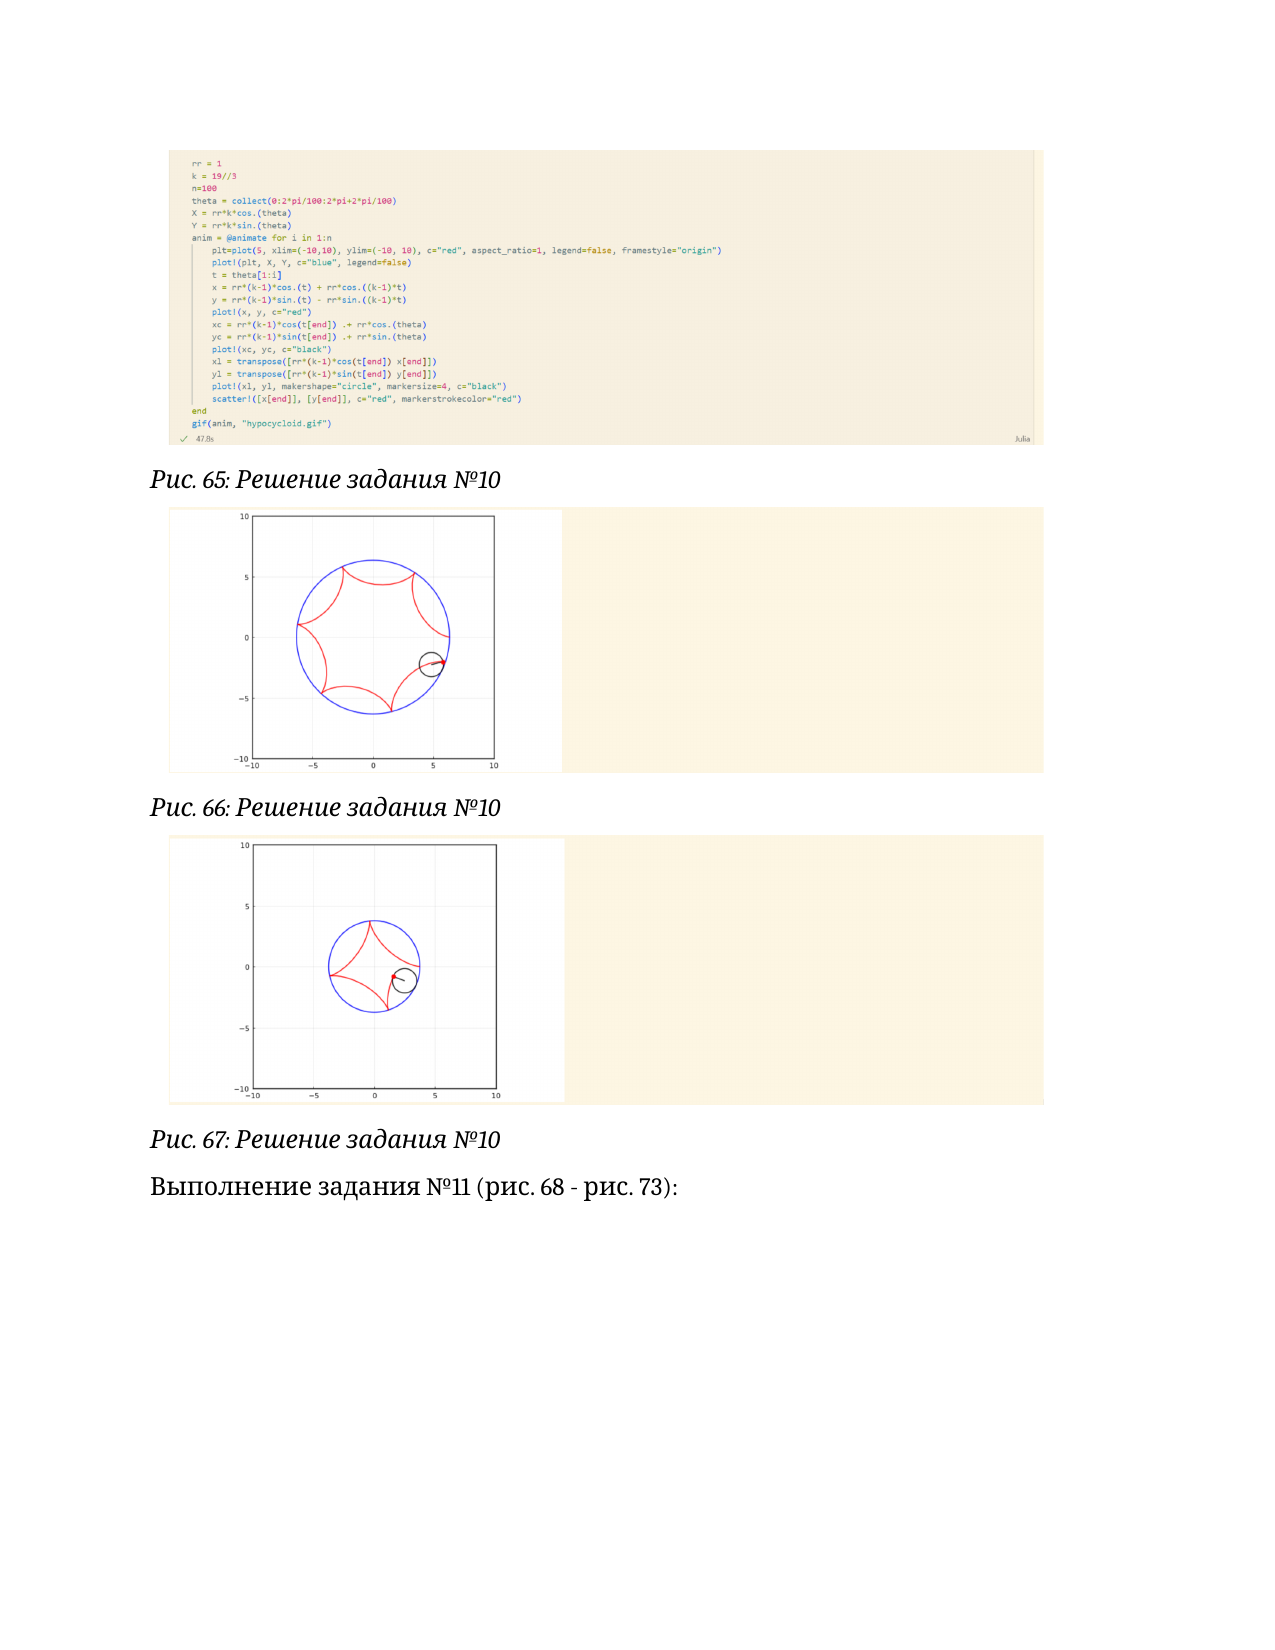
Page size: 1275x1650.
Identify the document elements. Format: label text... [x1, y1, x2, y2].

text Рис. 67: Решение задания №10 [150, 1126, 1125, 1154]
text Выполнение задания №11 (рис. 68 - рис. 73): [150, 1173, 1125, 1202]
picture [168, 835, 1044, 1105]
picture [168, 150, 1044, 445]
picture [168, 507, 1044, 773]
text Рис. 66: Решение задания №10 [150, 794, 1125, 822]
text Рис. 65: Решение задания №10 [150, 466, 1125, 494]
